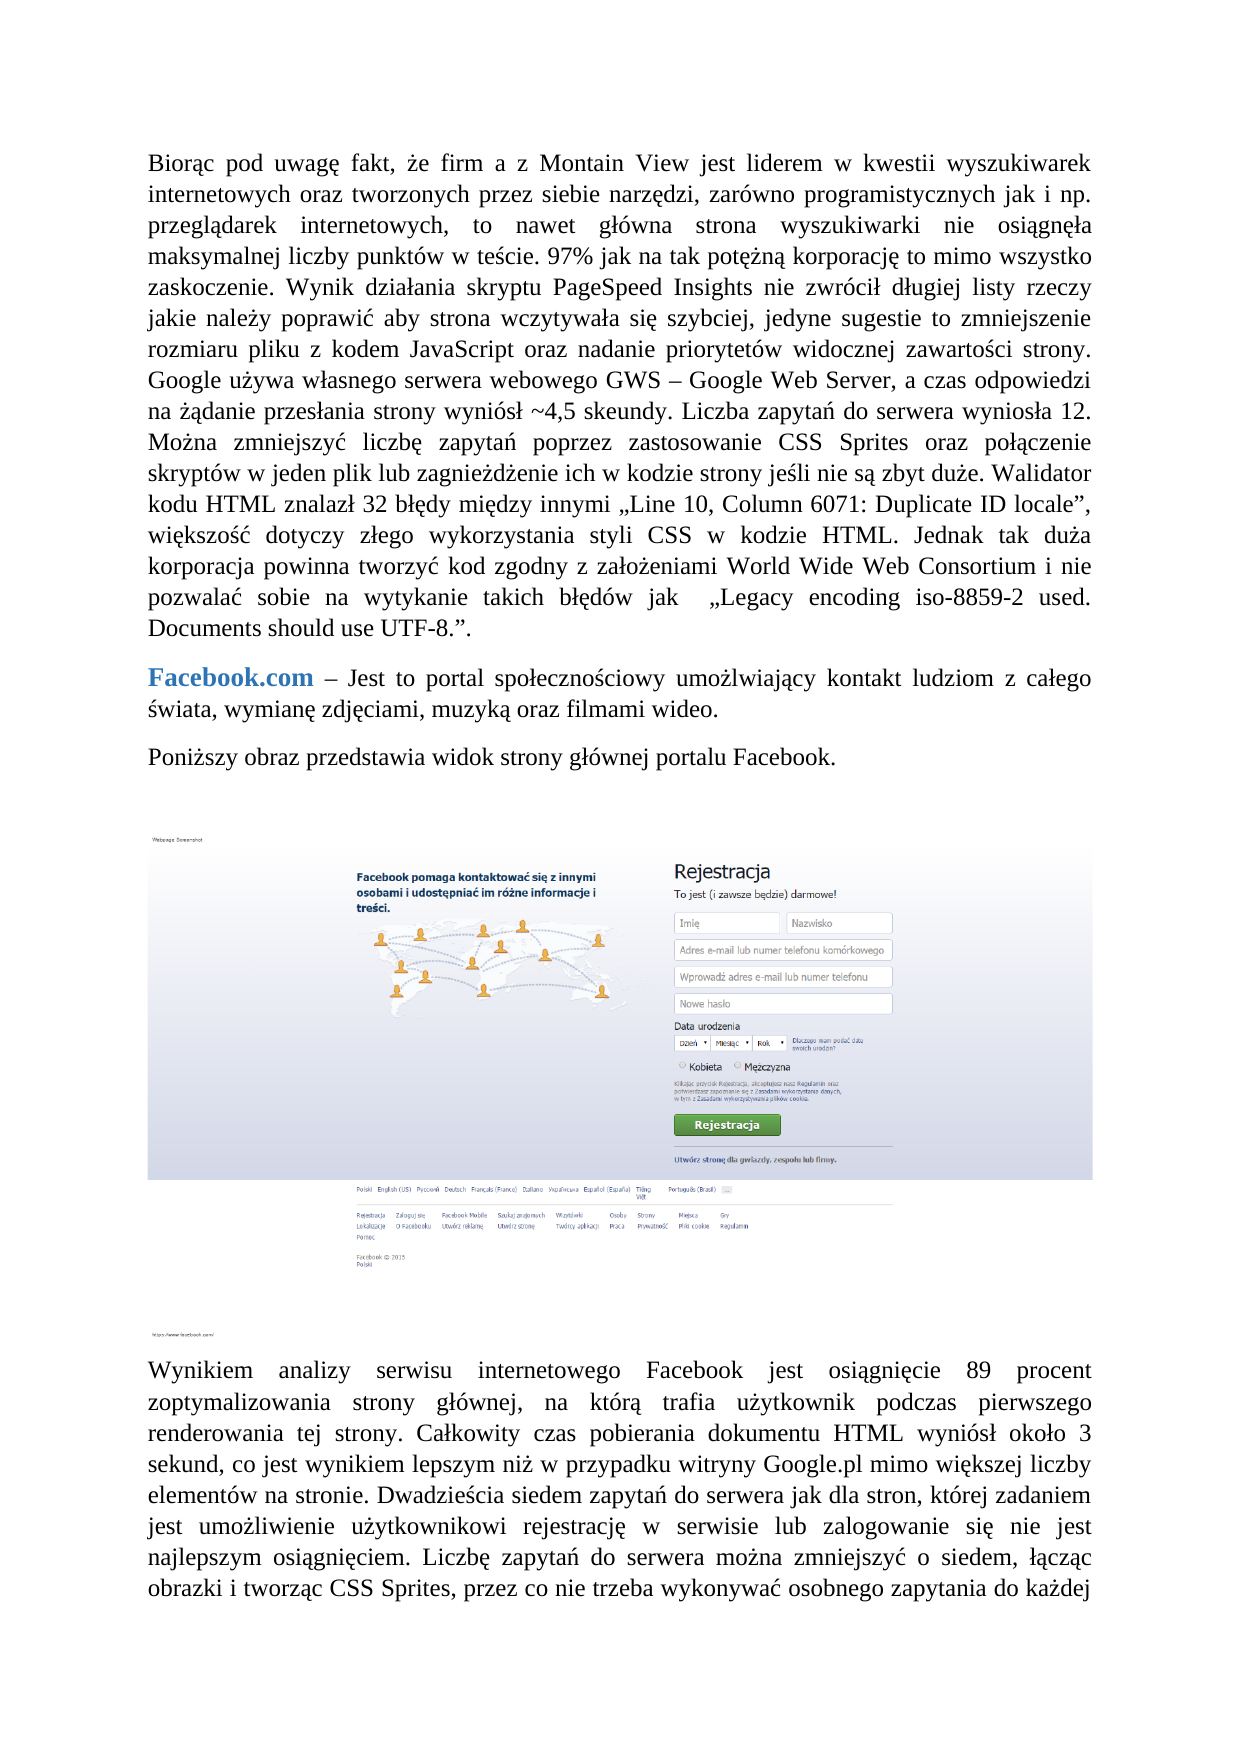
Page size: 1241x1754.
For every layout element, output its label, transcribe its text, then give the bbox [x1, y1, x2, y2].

text Biorąc pod uwagę fakt, że firm a z Montain View jest liderem w kwestii wyszukiwarek internetowych oraz tworzonych przez siebie narzędzi, zarówno programistycznych jak i np. przeglądarek internetowych, to nawet główna strona wyszukiwarki nie osiągnęła maksymalnej liczby punktów w teście. 97% jak na tak potężną korporację to mimo wszystko zaskoczenie. Wynik działania skryptu PageSpeed Insights nie zwrócił długiej listy rzeczy jakie należy poprawić aby strona wczytywała się szybciej, jedyne sugestie to zmniejszenie rozmiaru pliku z kodem JavaScript oraz nadanie priorytetów widocznej zawartości strony. Google używa własnego serwera webowego GWS – Google Web Server, a czas odpowiedzi na żądanie przesłania strony wyniósł ~4,5 skeundy. Liczba zapytań do serwera wyniosła 12. Można zmniejszyć liczbę zapytań poprzez zastosowanie CSS Sprites oraz połączenie skryptów w jeden plik lub zagnieżdżenie ich w kodzie strony jeśli nie są zbyt duże. Walidator kodu HTML znalazł 32 błędy między innymi „Line 10, Column 6071: Duplicate ID locale”, większość dotyczy złego wykorzystania styli CSS w kodzie HTML. Jednak tak duża korporacja powinna tworzyć kod zgodny z założeniami World Wide Web Consortium i nie pozwalać sobie na wytykanie takich błędów jak „Legacy encoding iso-8859-2 used. Documents should use UTF-8.”. [148, 148, 1093, 642]
text Poniższy obraz przedstawia widok strony głównej portalu Facebook. [148, 742, 1093, 771]
picture [147, 837, 1093, 1337]
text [148, 1356, 1093, 1602]
text Facebook.com – Jest to portal społecznościowy umożlwiający kontakt ludziom z całego świata, wymianę zdjęciami, muzyką oraz filmami wideo. [148, 661, 1093, 723]
